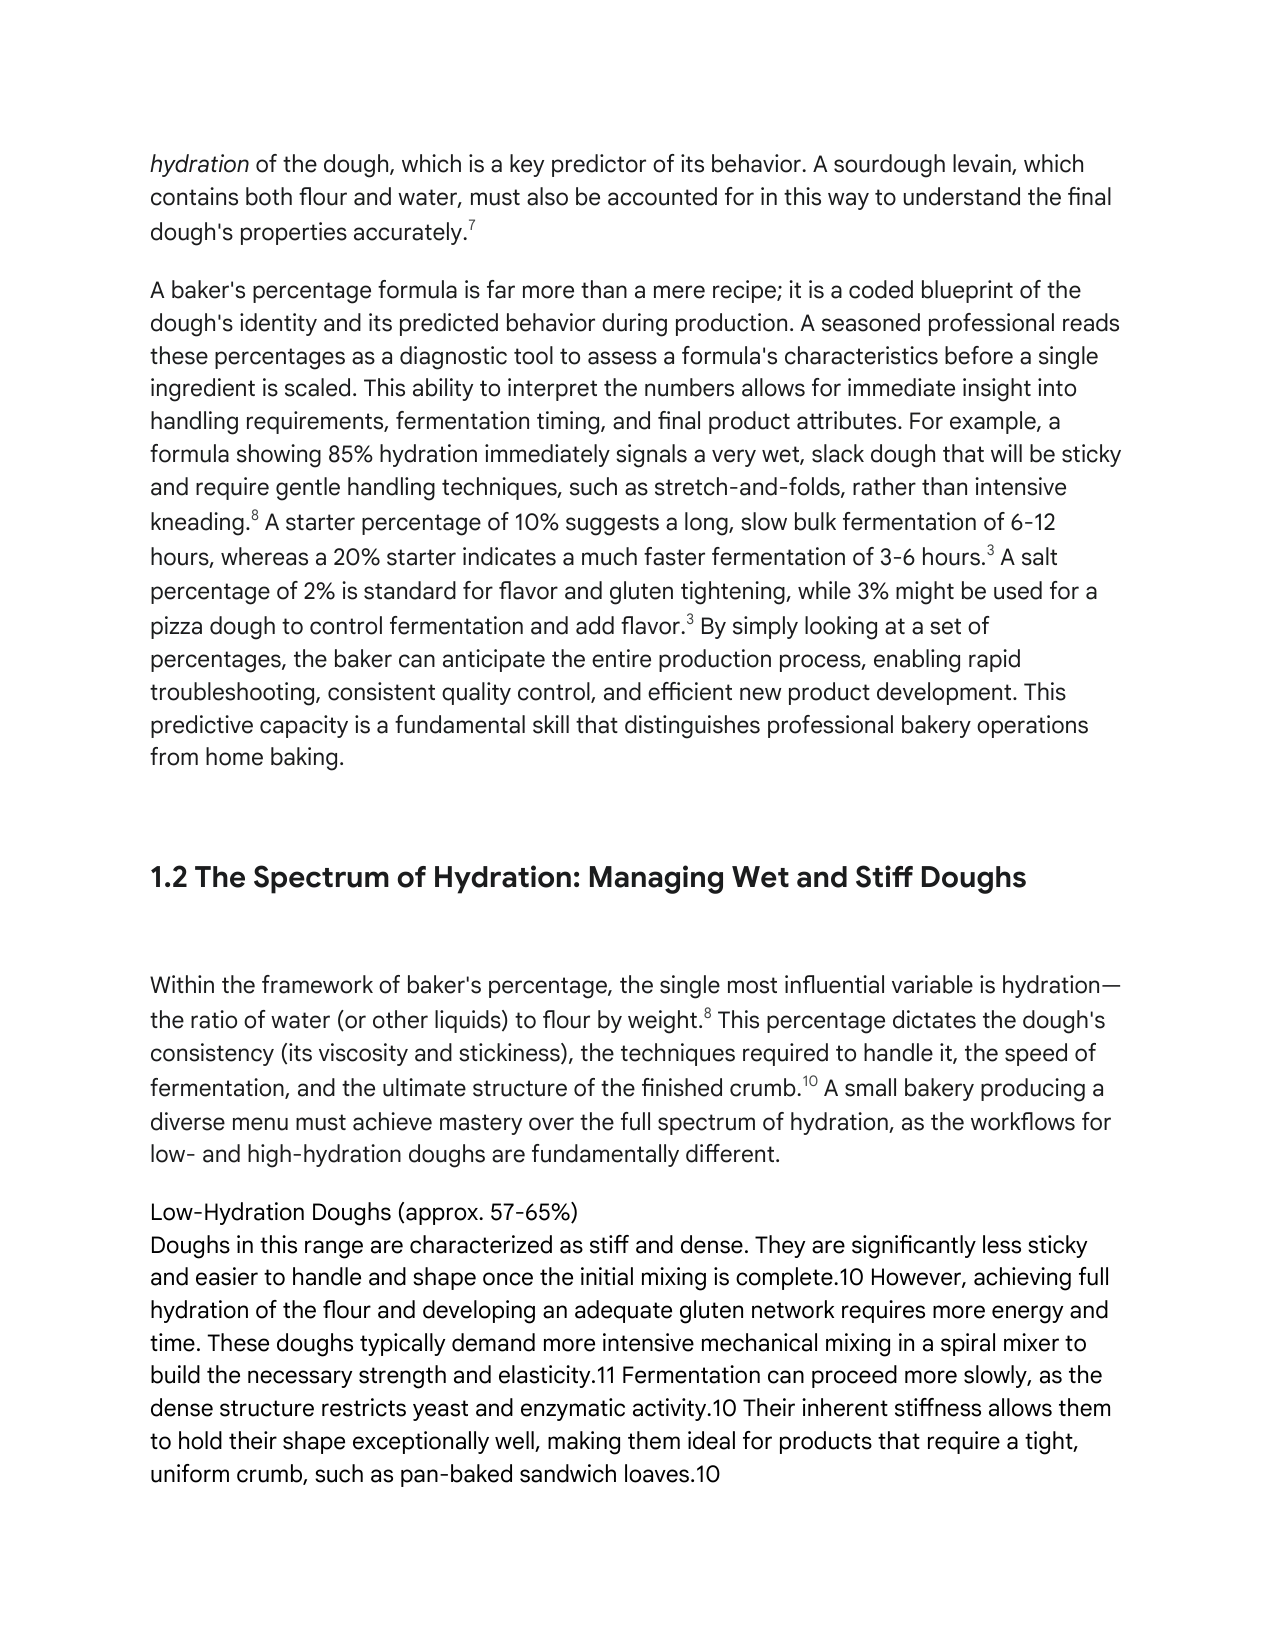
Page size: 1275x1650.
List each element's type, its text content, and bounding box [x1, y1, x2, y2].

text Within the framework of baker's percentage, the single most influential variable is hydration—the ratio of water (or other liquids) to flour by weight.8 This percentage dictates the dough's consistency (its viscosity and stickiness), the techniques required to handle it, the speed of fermentation, and the ultimate structure of the finished crumb.10 A small bakery producing a diverse menu must achieve mastery over the full spectrum of hydration, as the workflows for low- and high-hydration doughs are fundamentally different. [150, 971, 1125, 1169]
subtitle 1.2 The Spectrum of Hydration: Managing Wet and Stiff Doughs [150, 859, 1125, 896]
text Doughs in this range are characterized as stiff and dense. They are significantly less sticky and easier to handle and shape once the initial mixing is complete.10 However, achieving full hydration of the flour and developing an adequate gluten network requires more energy and time. These doughs typically demand more intensive mechanical mixing in a spiral mixer to build the necessary strength and elasticity.11 Fermentation can proceed more slowly, as the dense structure restricts yeast and enzymatic activity.10 Their inherent stiffness allows them to hold their shape exceptionally well, making them ideal for products that require a tight, uniform crumb, such as pan-baked sandwich loaves.10 [150, 1231, 1125, 1488]
text A baker's percentage formula is far more than a mere recipe; it is a coded blueprint of the dough's identity and its predicted behavior during production. A seasoned professional reads these percentages as a diagnostic tool to assess a formula's characteristics before a single ingredient is scaled. This ability to interpret the numbers allows for immediate insight into handling requirements, fermentation timing, and final product attributes. For example, a formula showing 85% hydration immediately signals a very wet, slack dough that will be sticky and require gentle handling techniques, such as stretch-and-folds, rather than intensive kneading.8 A starter percentage of 10% suggests a long, slow bulk fermentation of 6-12 hours, whereas a 20% starter indicates a much faster fermentation of 3-6 hours.3 A salt percentage of 2% is standard for flavor and gluten tightening, while 3% might be used for a pizza dough to control fermentation and add flavor.3 By simply looking at a set of percentages, the baker can anticipate the entire production process, enabling rapid troubleshooting, consistent quality control, and efficient new product development. This predictive capacity is a fundamental skill that distinguishes professional bakery operations from home baking. [150, 277, 1125, 772]
text Low-Hydration Doughs (approx. 57-65%) [150, 1198, 1125, 1227]
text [150, 150, 1125, 247]
